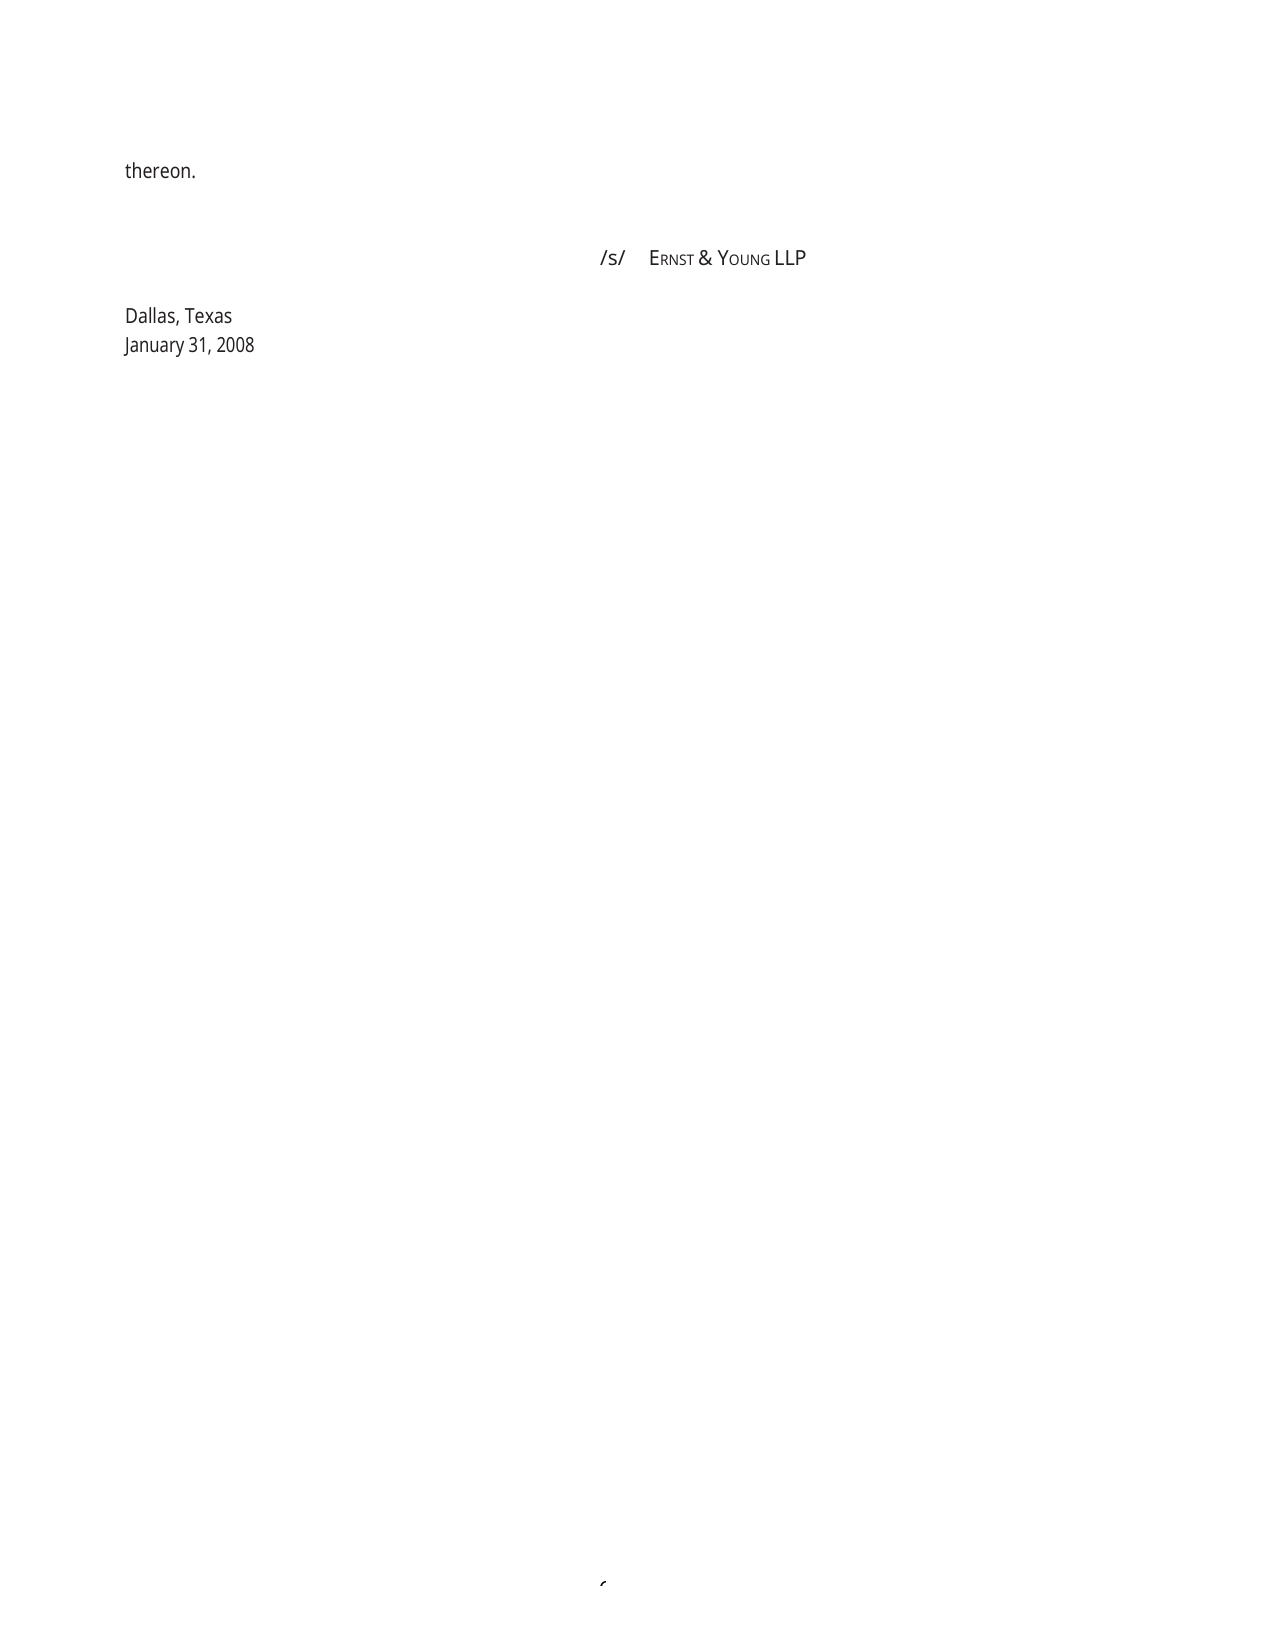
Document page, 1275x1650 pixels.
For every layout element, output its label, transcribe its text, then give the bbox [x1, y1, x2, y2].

text /s/ ERNST & YOUNG LLP [600, 243, 1096, 272]
text Dallas, Texas January 31, 2008 [125, 301, 273, 358]
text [125, 156, 1075, 185]
